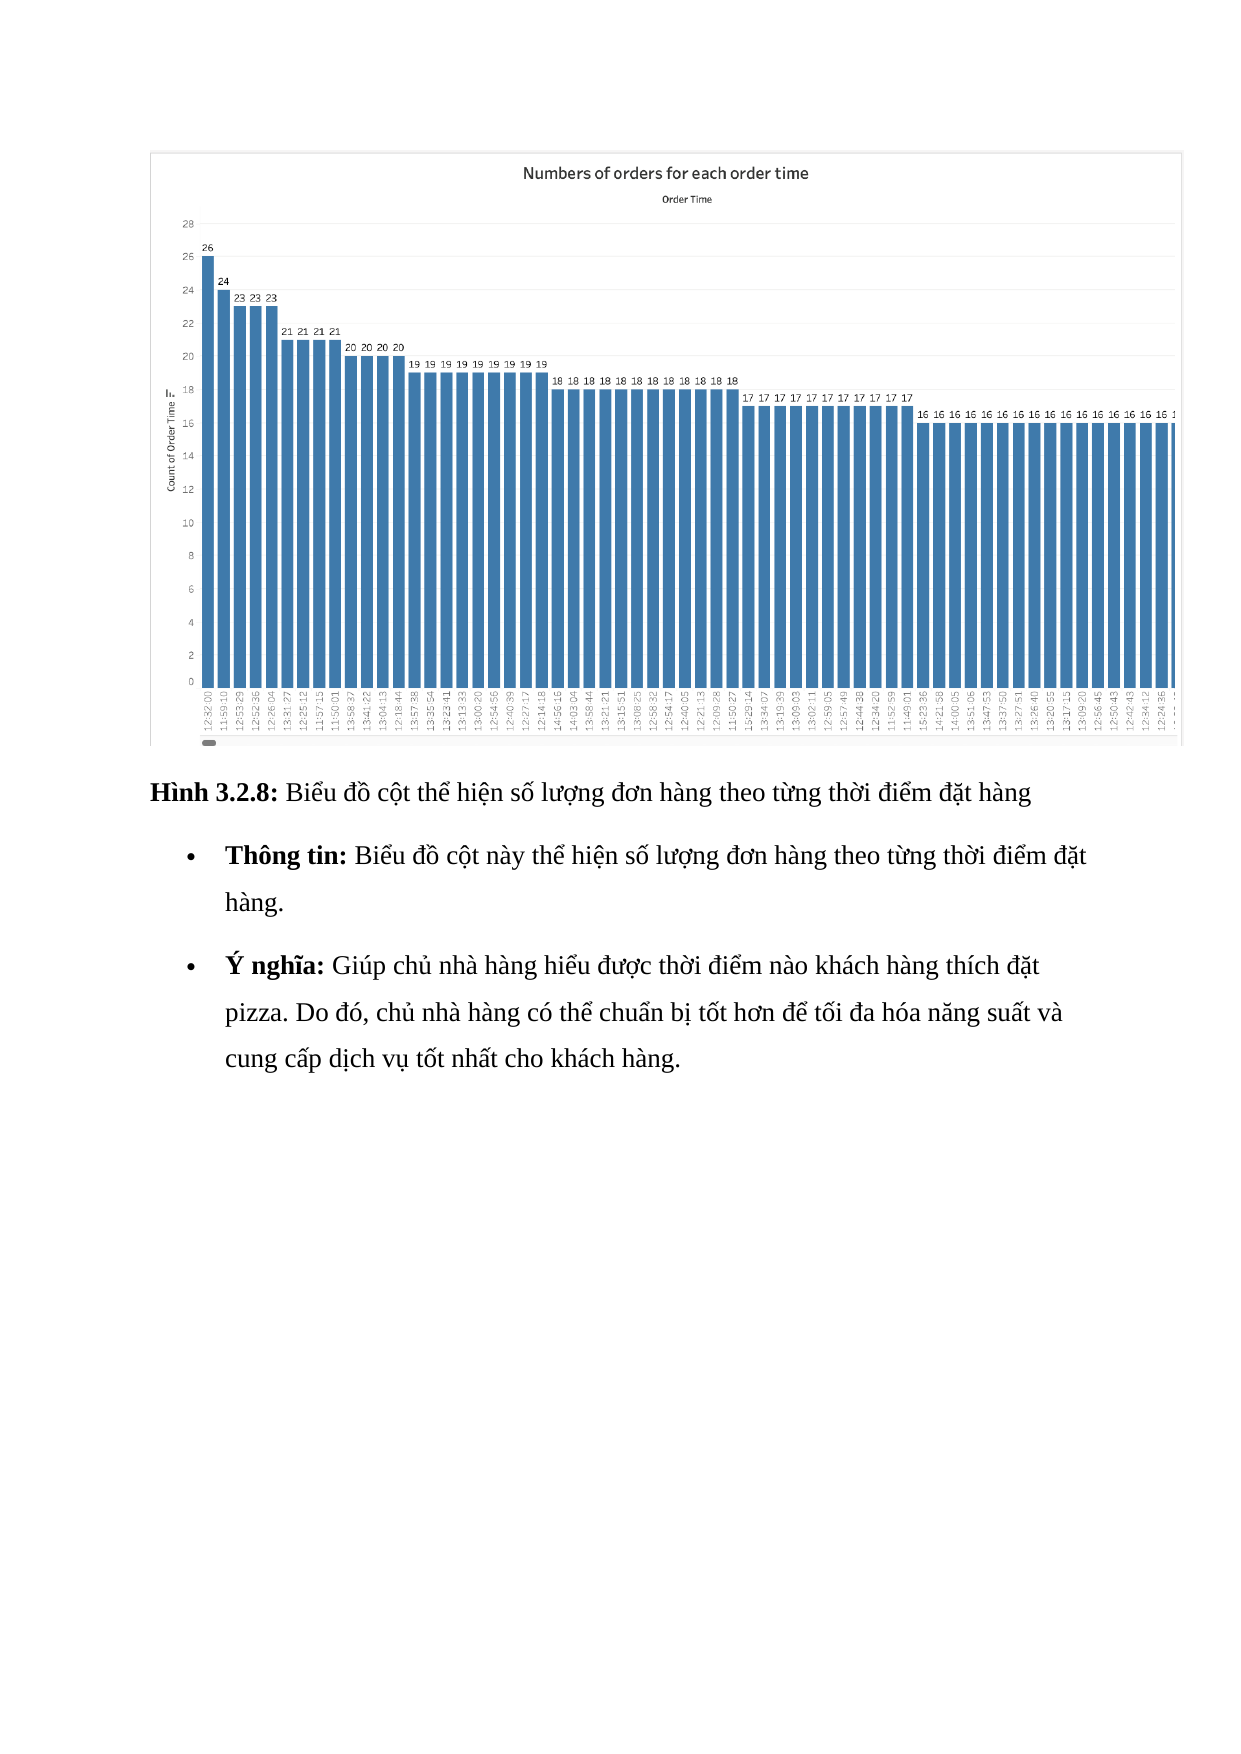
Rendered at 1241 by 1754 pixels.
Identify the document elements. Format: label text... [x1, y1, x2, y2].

picture [150, 150, 1184, 746]
list Thông tin: Biểu đồ cột này thể hiện số lượng đơn hàng theo từng thời điểm đặt hàng. [187, 839, 1090, 917]
list Ý nghĩa: Giúp chủ nhà hàng hiểu được thời điểm nào khách hàng thích đặt pizza. Do đó, chủ nhà hàng có thể chuẩn bị tốt hơn để tối đa hóa năng suất và cung cấp dịch vụ tốt nhất cho khách hàng. [187, 949, 1090, 1074]
text Hình 3.2.8: Biểu đồ cột thể hiện số lượng đơn hàng theo từng thời điểm đặt hàng [150, 776, 1090, 807]
